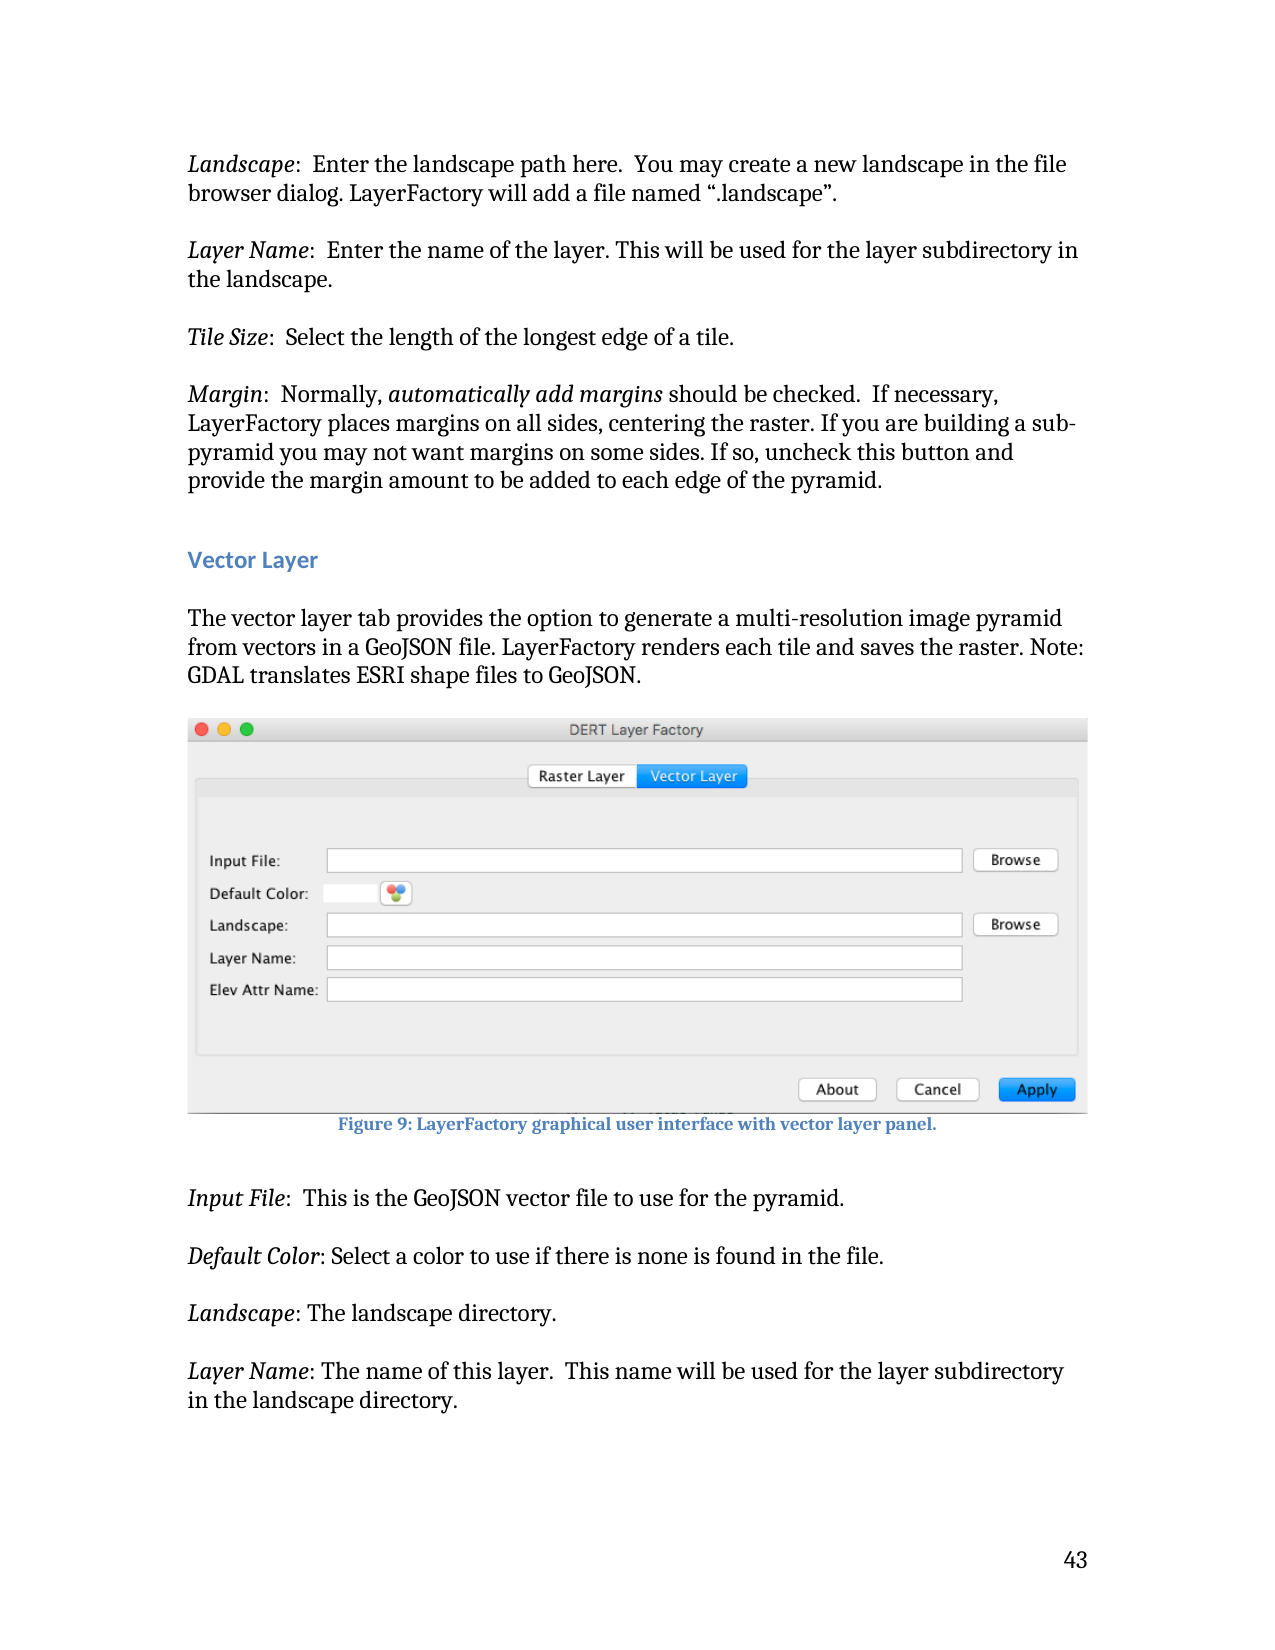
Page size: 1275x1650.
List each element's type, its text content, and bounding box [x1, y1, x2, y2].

text Margin: Normally, automatically add margins should be checked. If necessary, LayerFactory places margins on all sides, centering the raster. If you are building a sub-pyramid you may not want margins on some sides. If so, uncheck this button and provide the margin amount to be added to each edge of the pyramid. [187, 380, 1087, 495]
text Default Color: Select a color to use if there is none is found in the file. [187, 1242, 1087, 1271]
picture [187, 718, 1088, 1114]
subtitle Vector Layer [187, 544, 1087, 575]
text Tile Size: Select the length of the longest edge of a tile. [187, 322, 1087, 351]
text Input File: This is the GeoJSON vector file to use for the pyramid. [187, 1184, 1087, 1213]
text Landscape: Enter the landscape path here. You may create a new landscape in the file browser dialog. LayerFactory will add a file named “.landscape”. [187, 150, 1087, 207]
text Layer Name: Enter the name of the layer. This will be used for the layer subdirectory in the landscape. [187, 236, 1087, 294]
text Landscape: The landscape directory. [187, 1299, 1087, 1328]
text Layer Name: The name of this layer. This name will be used for the layer subdirectory in the landscape directory. [187, 1357, 1087, 1414]
text The vector layer tab provides the option to generate a multi-resolution image pyramid from vectors in a GeoJSON file. LayerFactory renders each tile and saves the raster. Note: GDAL translates ESRI shape files to GeoJSON. [187, 604, 1087, 690]
